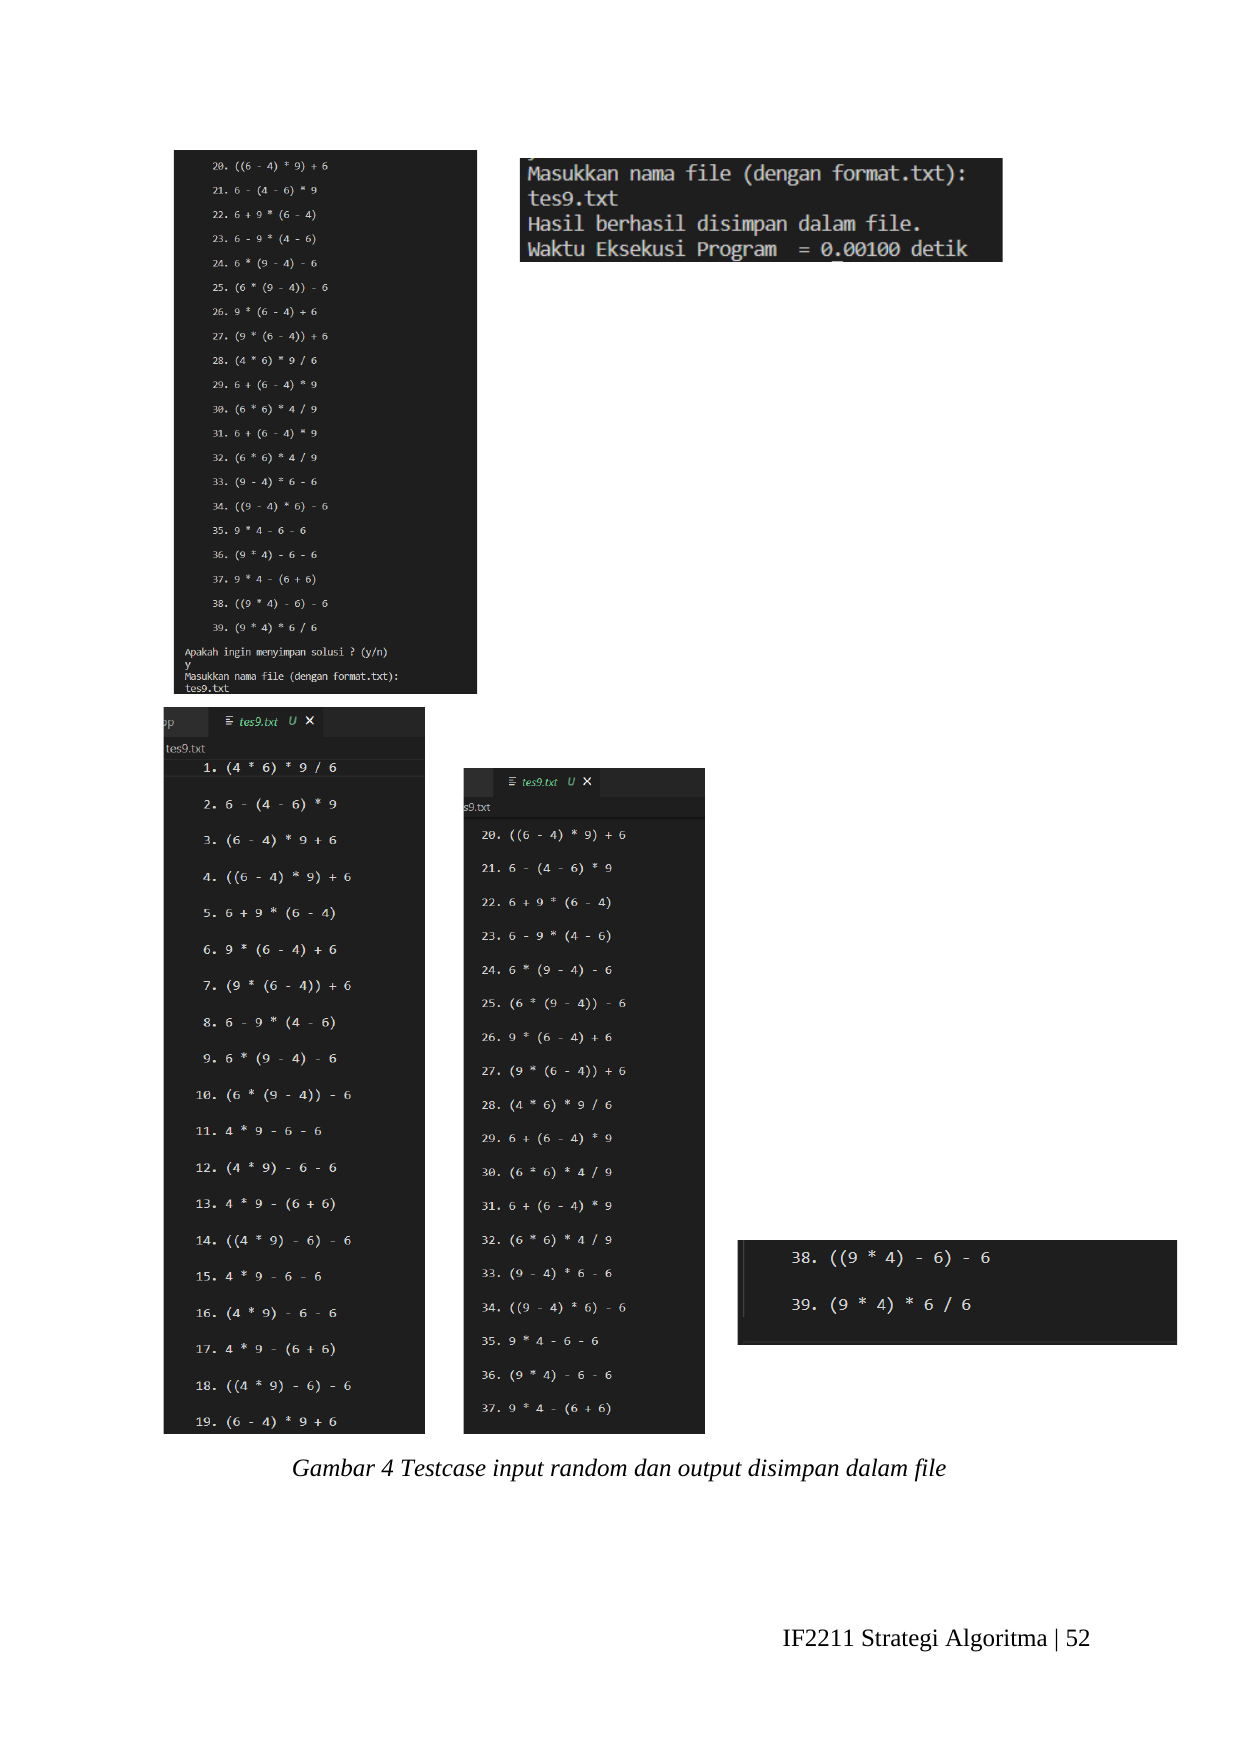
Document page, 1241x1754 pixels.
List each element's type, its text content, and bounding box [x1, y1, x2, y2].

picture [463, 768, 705, 1434]
picture [173, 150, 477, 694]
picture [518, 158, 1003, 262]
picture [163, 707, 425, 1434]
picture [736, 1240, 1177, 1344]
